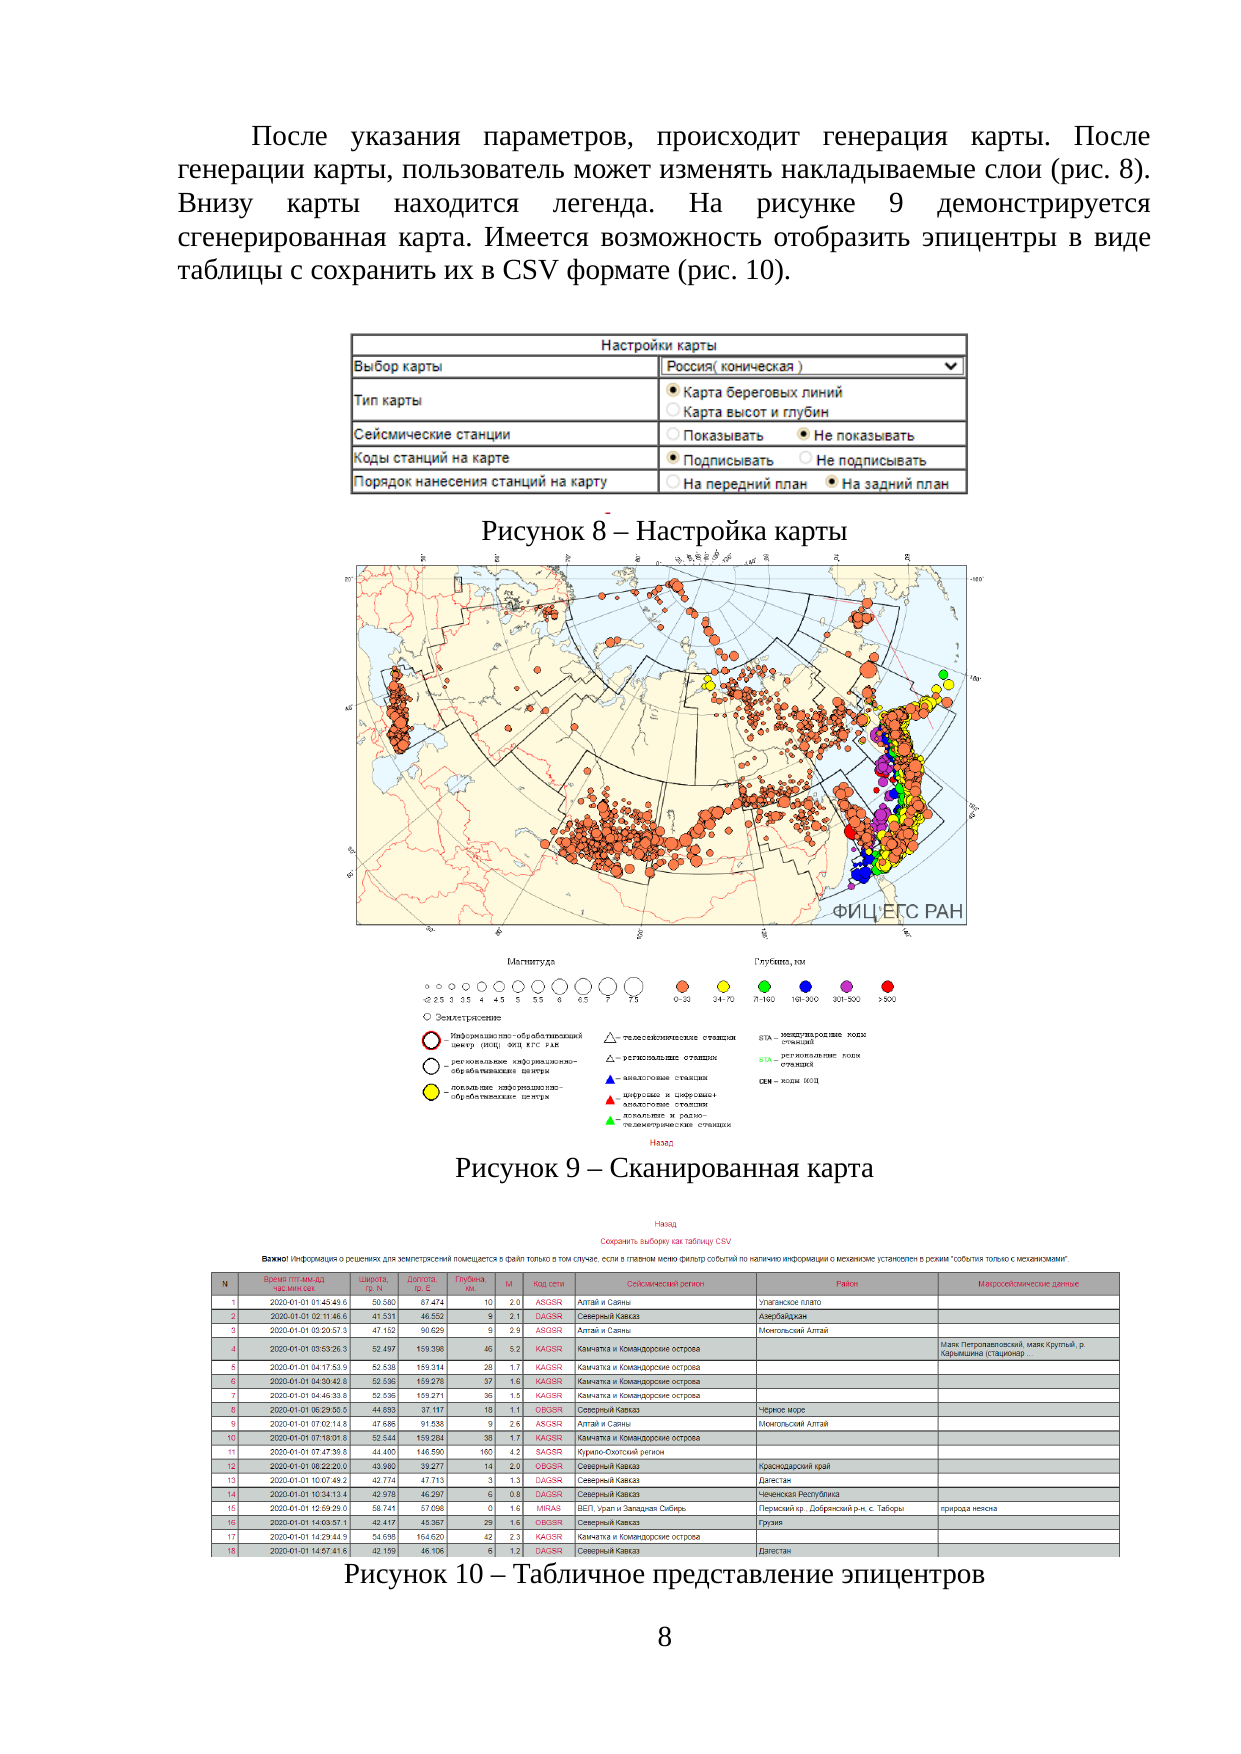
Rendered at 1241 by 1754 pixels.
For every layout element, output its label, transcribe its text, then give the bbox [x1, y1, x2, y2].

picture [344, 319, 985, 514]
picture [208, 1217, 1121, 1557]
text Рисунок 10 – Табличное представление эпицентров [177, 1557, 1152, 1590]
picture [340, 547, 988, 1151]
text После указания параметров, происходит генерация карты. После генерации карты, пользователь может изменять накладываемые слои (рис. 8). Внизу карты находится легенда. На рисунке 9 демонстрируется сгенерированная карта. Имеется возможность отобразить эпицентры в виде таблицы с сохранить их в CSV формате (рис. 10). [177, 118, 1152, 286]
text Рисунок 9 – Сканированная карта [177, 1150, 1152, 1184]
text Рисунок 8 – Настройка карты [177, 513, 1152, 547]
